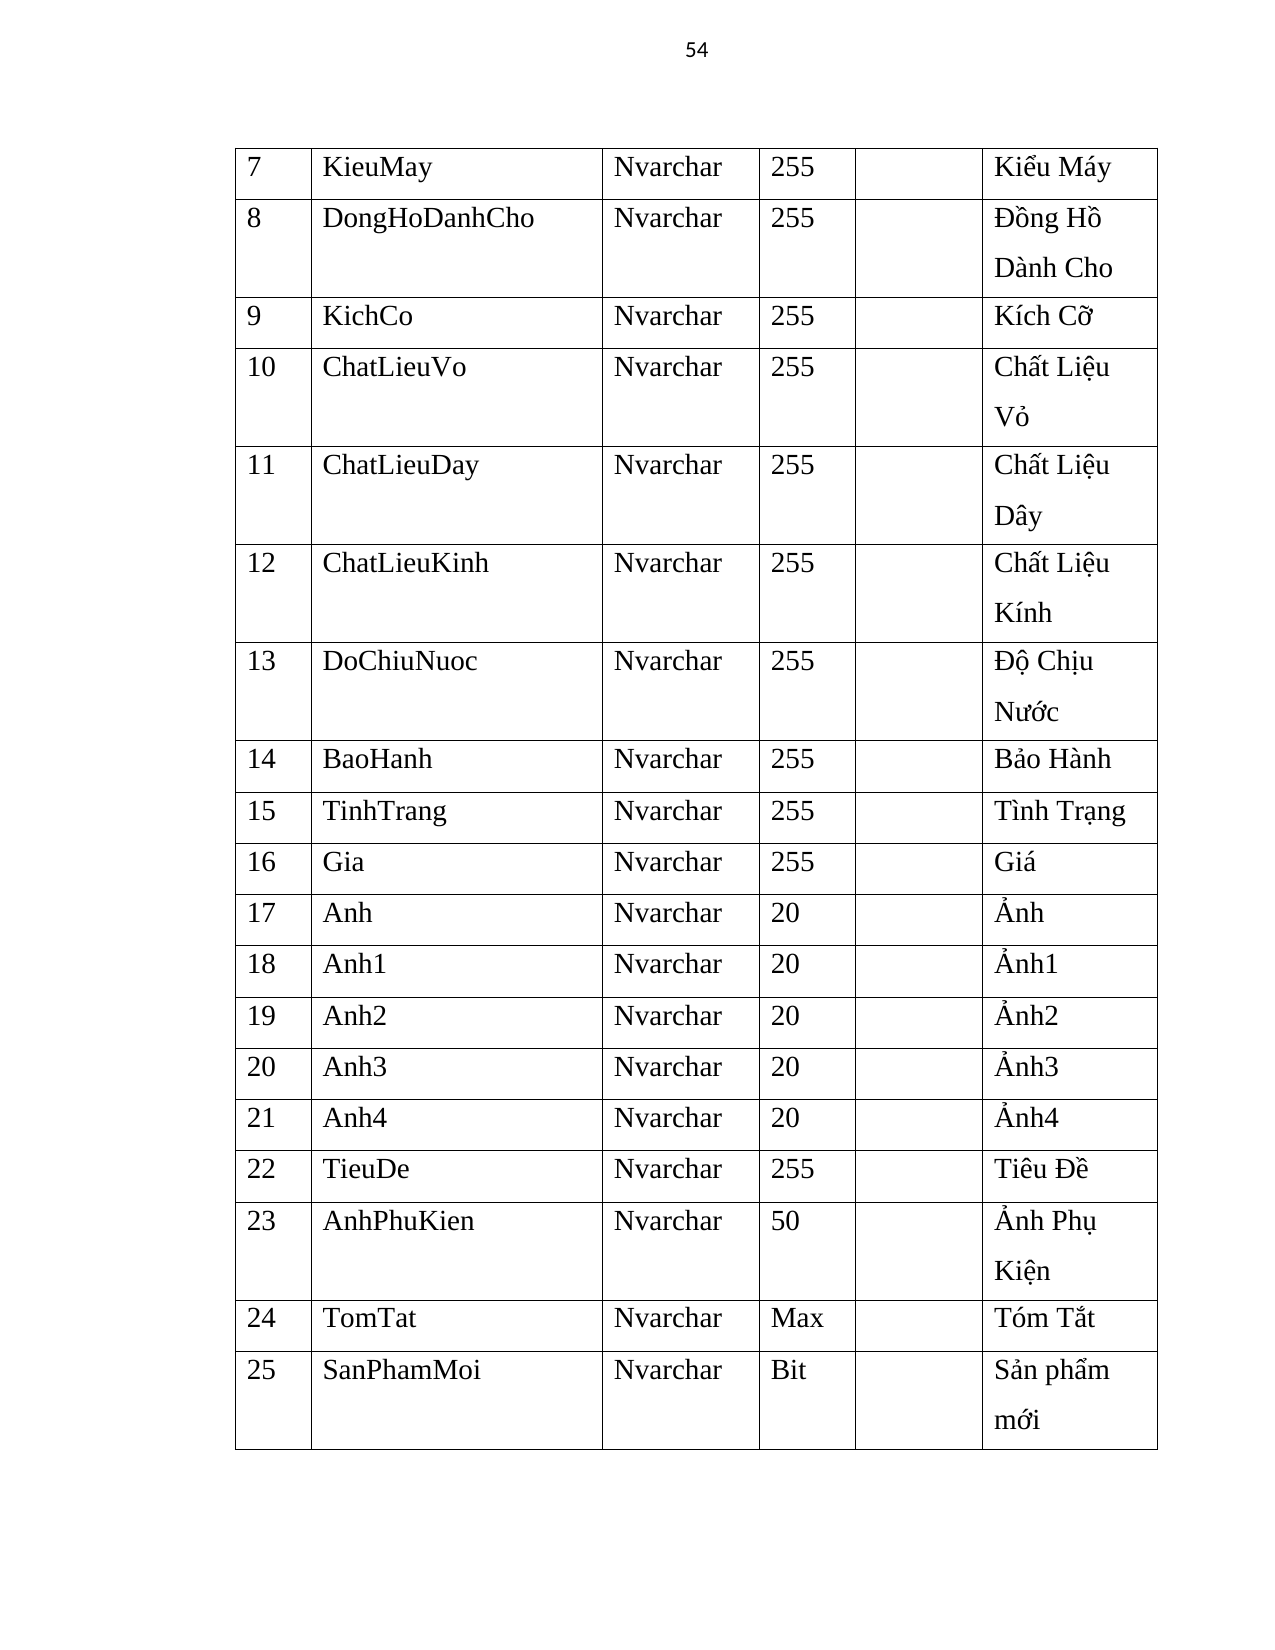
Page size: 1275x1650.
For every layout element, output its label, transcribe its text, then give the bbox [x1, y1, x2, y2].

table_cell Đồng Hồ Dành Cho [983, 200, 1157, 297]
table_cell Ảnh [983, 895, 1157, 945]
table_cell KichCo [312, 298, 602, 348]
table_cell [856, 793, 982, 843]
table_cell Nvarchar [603, 349, 759, 446]
table_cell Nvarchar [603, 1100, 759, 1150]
table_cell 18 [236, 946, 311, 997]
table_cell [856, 1151, 982, 1202]
table_cell Nvarchar [603, 1203, 759, 1299]
table_cell Anh4 [312, 1100, 602, 1150]
table_cell [856, 1301, 982, 1351]
table_cell Nvarchar [603, 1301, 759, 1351]
table_cell 255 [760, 793, 855, 843]
table_cell Sản phẩm mới [983, 1352, 1157, 1449]
table_cell Giá [983, 844, 1157, 894]
table_cell 50 [760, 1203, 855, 1299]
table_cell Ảnh4 [983, 1100, 1157, 1150]
table_cell 10 [236, 349, 311, 446]
table_cell [856, 643, 982, 740]
table_cell Anh2 [312, 998, 602, 1048]
table_cell TomTat [312, 1301, 602, 1351]
table_cell Nvarchar [603, 149, 759, 199]
table_cell TieuDe [312, 1151, 602, 1202]
table_cell 13 [236, 643, 311, 740]
table_cell Tình Trạng [983, 793, 1157, 843]
table_cell 14 [236, 741, 311, 792]
table_cell [856, 998, 982, 1048]
table_cell Ảnh2 [983, 998, 1157, 1048]
table_cell 7 [236, 149, 311, 199]
table_cell Tiêu Đề [983, 1151, 1157, 1202]
table_cell 255 [760, 200, 855, 297]
table_cell [856, 946, 982, 997]
table_cell 11 [236, 447, 311, 544]
table_cell Nvarchar [603, 298, 759, 348]
table_cell 255 [760, 447, 855, 544]
table_cell 25 [236, 1352, 311, 1449]
table_cell BaoHanh [312, 741, 602, 792]
table_cell Tóm Tắt [983, 1301, 1157, 1351]
table_cell [856, 1203, 982, 1299]
table_cell 255 [760, 149, 855, 199]
table_cell Nvarchar [603, 1151, 759, 1202]
table_cell 255 [760, 1151, 855, 1202]
table_cell KieuMay [312, 149, 602, 199]
table_cell DoChiuNuoc [312, 643, 602, 740]
table_cell [856, 1049, 982, 1099]
table_cell Độ Chịu Nước [983, 643, 1157, 740]
table_cell 17 [236, 895, 311, 945]
table_cell Chất Liệu Kính [983, 545, 1157, 642]
table_cell [856, 200, 982, 297]
table_cell 255 [760, 643, 855, 740]
table_cell Ảnh3 [983, 1049, 1157, 1099]
table_cell [856, 895, 982, 945]
table_cell 255 [760, 741, 855, 792]
table_cell 9 [236, 298, 311, 348]
table_cell SanPhamMoi [312, 1352, 602, 1449]
table_cell DongHoDanhCho [312, 200, 602, 297]
table_cell 255 [760, 844, 855, 894]
table_cell Ảnh Phụ Kiện [983, 1203, 1157, 1299]
table_cell Nvarchar [603, 844, 759, 894]
table_cell Kích Cỡ [983, 298, 1157, 348]
table_cell 15 [236, 793, 311, 843]
table_cell 20 [236, 1049, 311, 1099]
table_cell Max [760, 1301, 855, 1351]
table_cell 12 [236, 545, 311, 642]
table_cell Nvarchar [603, 643, 759, 740]
table_cell Kiểu Máy [983, 149, 1157, 199]
table_cell Bit [760, 1352, 855, 1449]
table_cell Nvarchar [603, 895, 759, 945]
table_cell TinhTrang [312, 793, 602, 843]
table_cell Nvarchar [603, 1049, 759, 1099]
table_cell 20 [760, 946, 855, 997]
table_cell 255 [760, 349, 855, 446]
table_cell Nvarchar [603, 200, 759, 297]
table_cell Ảnh1 [983, 946, 1157, 997]
table_cell Chất Liệu Vỏ [983, 349, 1157, 446]
table_cell 22 [236, 1151, 311, 1202]
table_cell 255 [760, 298, 855, 348]
table_cell [856, 741, 982, 792]
table_cell [856, 545, 982, 642]
table_cell [856, 149, 982, 199]
table_cell Gia [312, 844, 602, 894]
table_cell 20 [760, 1100, 855, 1150]
table_cell AnhPhuKien [312, 1203, 602, 1299]
table_cell ChatLieuVo [312, 349, 602, 446]
table_cell Bảo Hành [983, 741, 1157, 792]
table_cell ChatLieuKinh [312, 545, 602, 642]
table_cell Anh3 [312, 1049, 602, 1099]
table_cell 23 [236, 1203, 311, 1299]
table_cell Chất Liệu Dây [983, 447, 1157, 544]
table_cell Anh [312, 895, 602, 945]
table_cell [856, 447, 982, 544]
table_cell 255 [760, 545, 855, 642]
table_cell 20 [760, 1049, 855, 1099]
table_cell [856, 1352, 982, 1449]
table_cell Nvarchar [603, 793, 759, 843]
table_cell 16 [236, 844, 311, 894]
table_cell Nvarchar [603, 1352, 759, 1449]
table_cell Nvarchar [603, 946, 759, 997]
table_cell 20 [760, 895, 855, 945]
table_cell 19 [236, 998, 311, 1048]
table_cell 8 [236, 200, 311, 297]
table_cell Nvarchar [603, 998, 759, 1048]
table_cell [856, 349, 982, 446]
table_cell 21 [236, 1100, 311, 1150]
table_cell [856, 298, 982, 348]
table_cell 20 [760, 998, 855, 1048]
table_cell [856, 844, 982, 894]
table_cell Nvarchar [603, 545, 759, 642]
table_cell Anh1 [312, 946, 602, 997]
table_cell ChatLieuDay [312, 447, 602, 544]
table_cell Nvarchar [603, 447, 759, 544]
table_cell Nvarchar [603, 741, 759, 792]
table_cell [856, 1100, 982, 1150]
table_cell 24 [236, 1301, 311, 1351]
